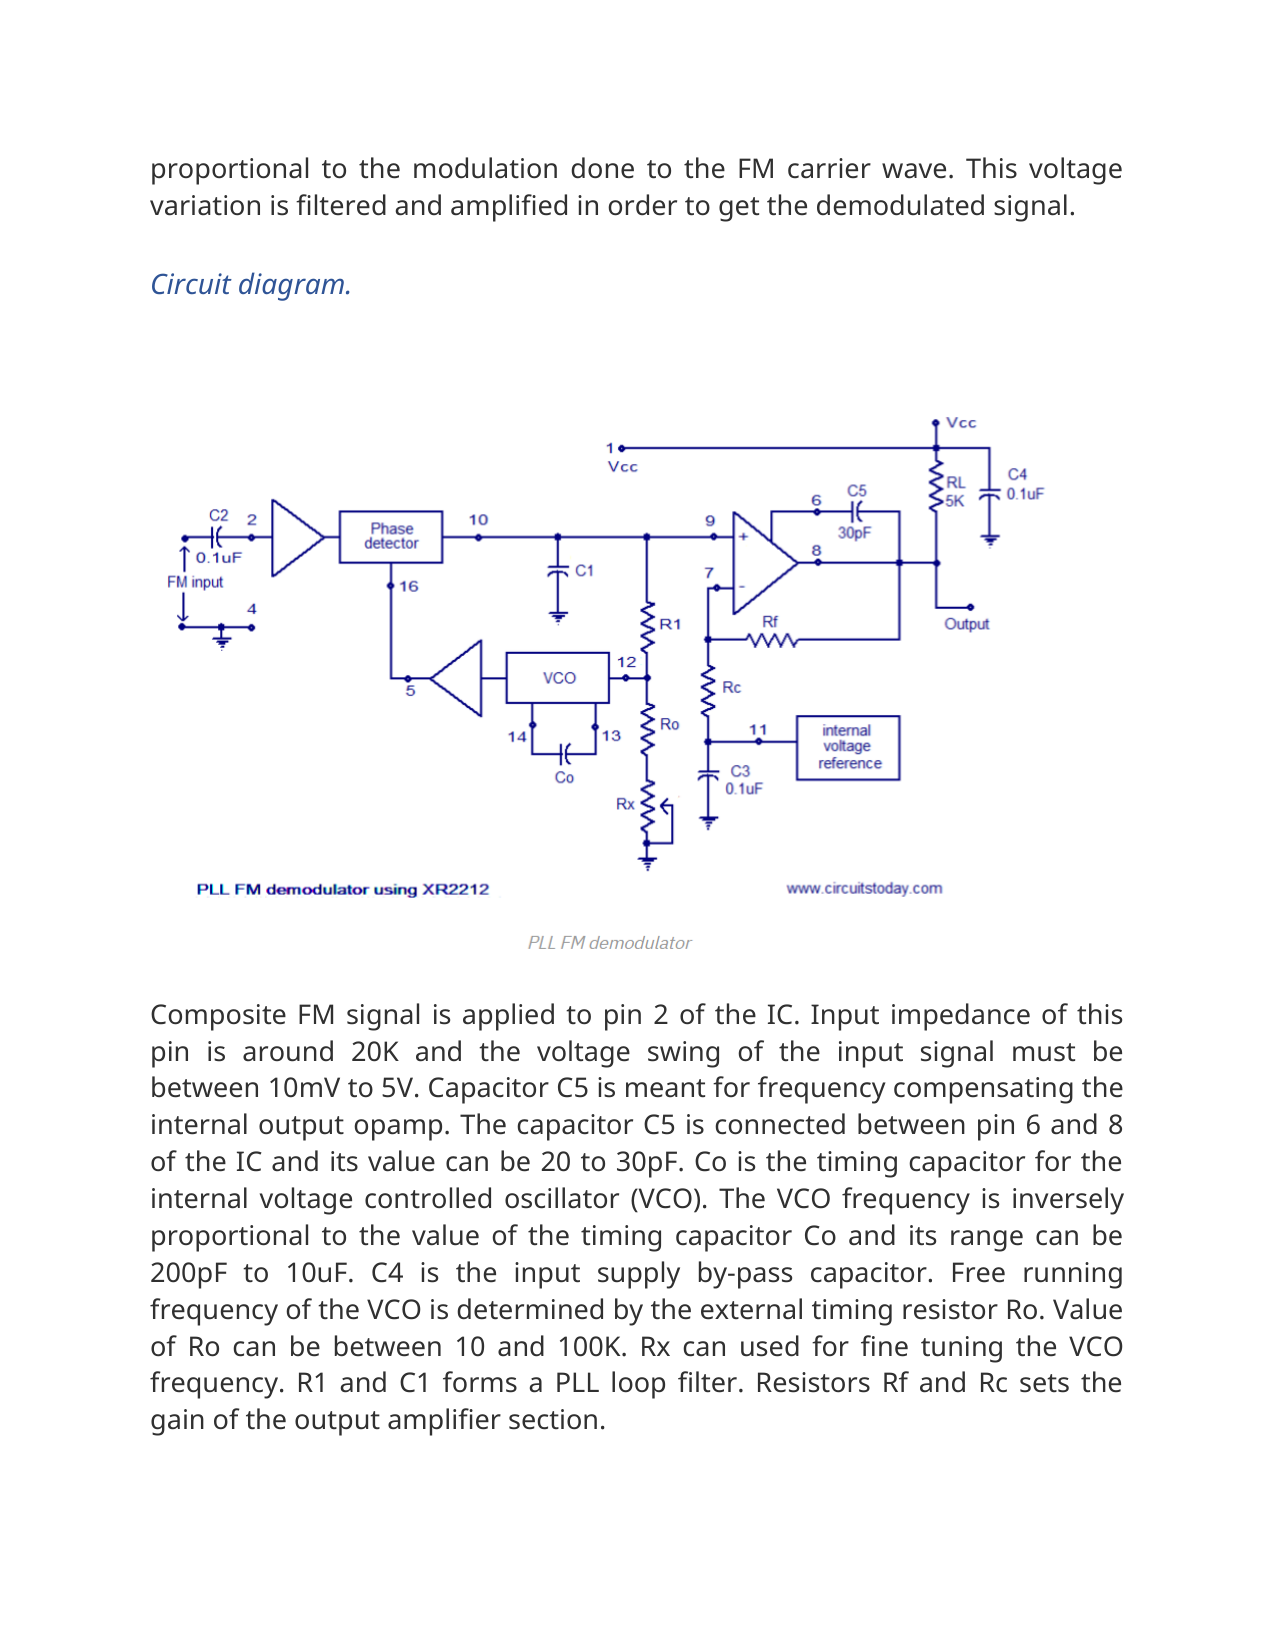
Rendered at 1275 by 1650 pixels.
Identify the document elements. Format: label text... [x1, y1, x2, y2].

picture [150, 377, 1125, 977]
text Composite FM signal is applied to pin 2 of the IC. Input impedance of this pin is around 20K and the voltage swing of the input signal must be between 10mV to 5V. Capacitor C5 is meant for frequency compensating the internal output opamp. The capacitor C5 is connected between pin 6 and 8 of the IC and its value can be 20 to 30pF. Co is the timing capacitor for the internal voltage controlled oscillator (VCO). The VCO frequency is inversely proportional to the value of the timing capacitor Co and its range can be 200pF to 10uF. C4 is the input supply by-pass capacitor. Free running frequency of the VCO is determined by the external timing resistor Ro. Value of Ro can be between 10 and 100K. Rx can used for fine tuning the VCO frequency. R1 and C1 forms a PLL loop filter. Resistors Rf and Rc sets the gain of the output amplifier section. [150, 995, 1125, 1438]
subtitle Circuit diagram. [150, 264, 1125, 303]
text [150, 150, 1125, 224]
